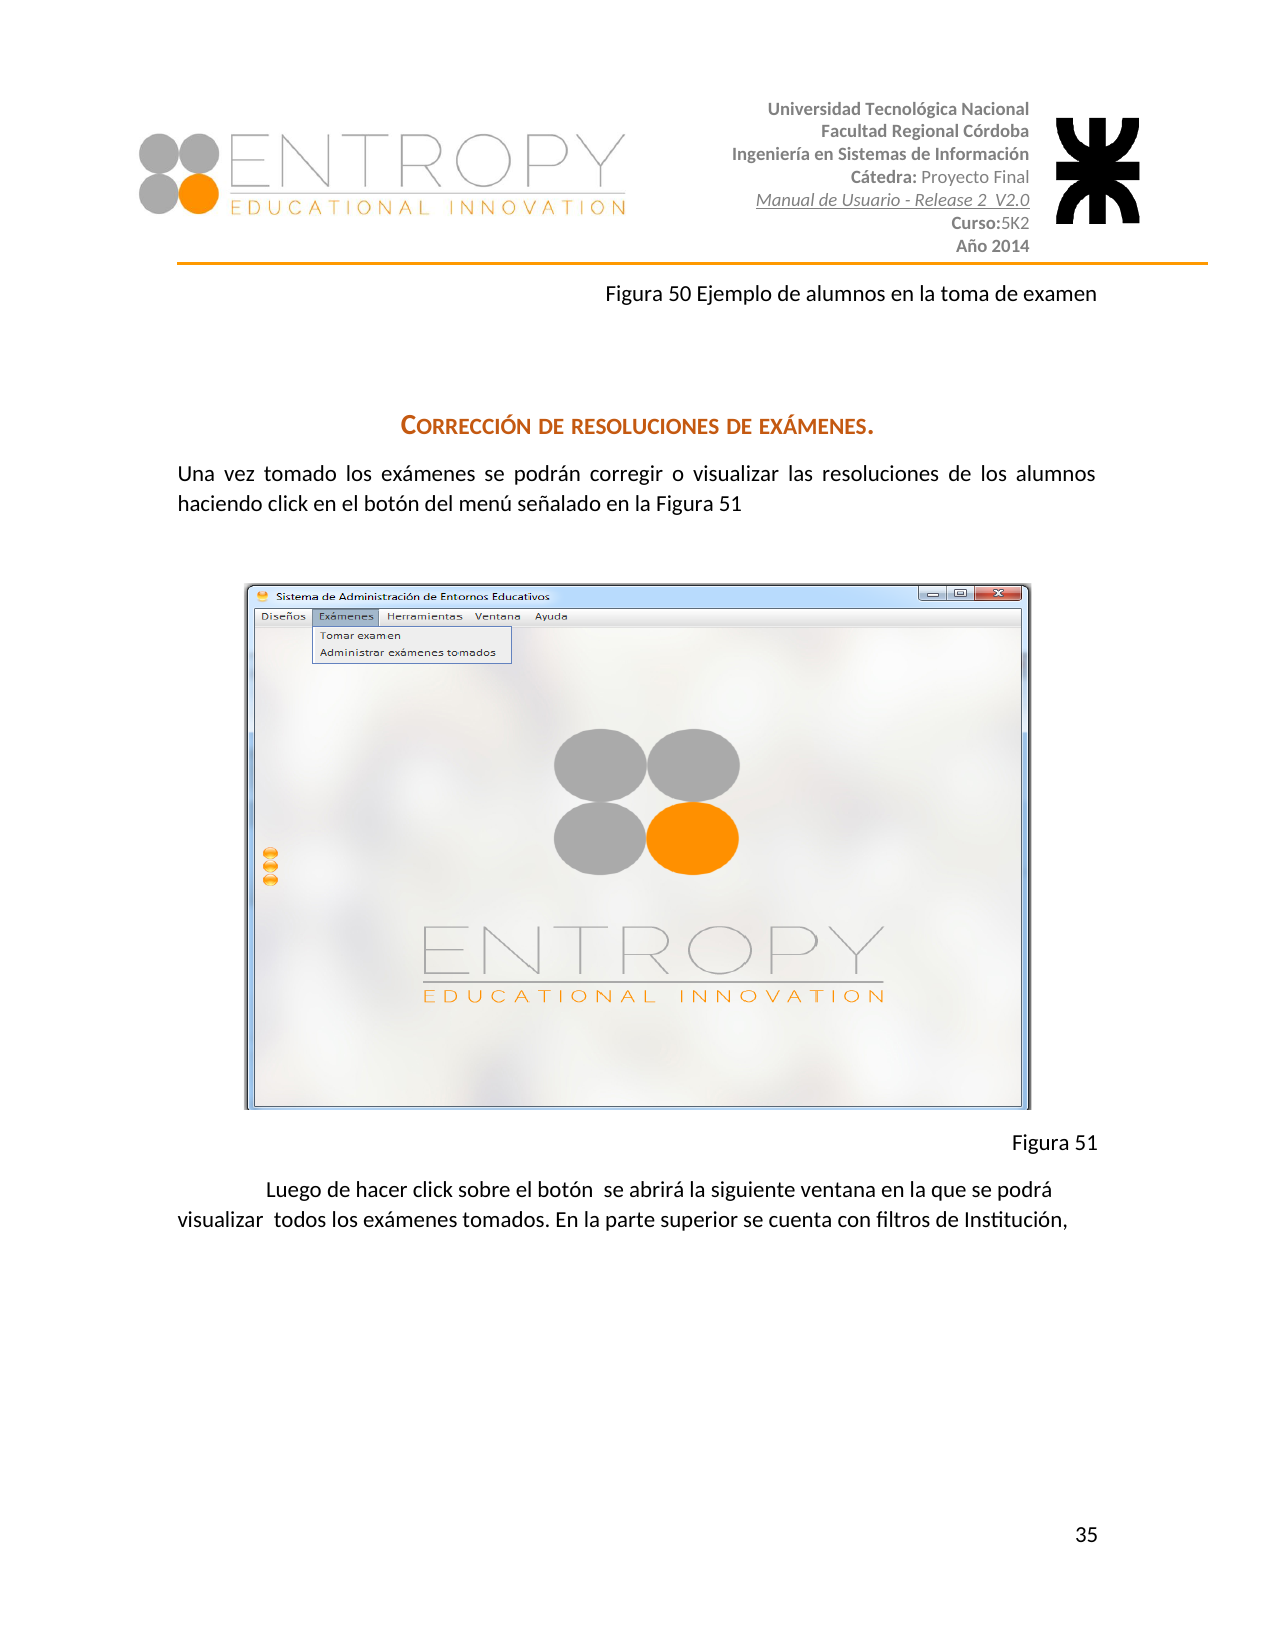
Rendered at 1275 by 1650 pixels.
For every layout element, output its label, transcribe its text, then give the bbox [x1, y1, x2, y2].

picture [122, 119, 643, 229]
text Figura 50 Ejemplo de alumnos en la toma de examen [177, 279, 1098, 307]
text Figura 51 [177, 1128, 1098, 1157]
text Una vez tomado los exámenes se podrán corregir o visualizar las resoluciones de los alumnos haciendo click en el botón del menú señalado en la Figura 51 [177, 459, 1098, 517]
picture [243, 583, 1032, 1110]
subtitle Corrección de resoluciones de exámenes. [177, 406, 1098, 441]
